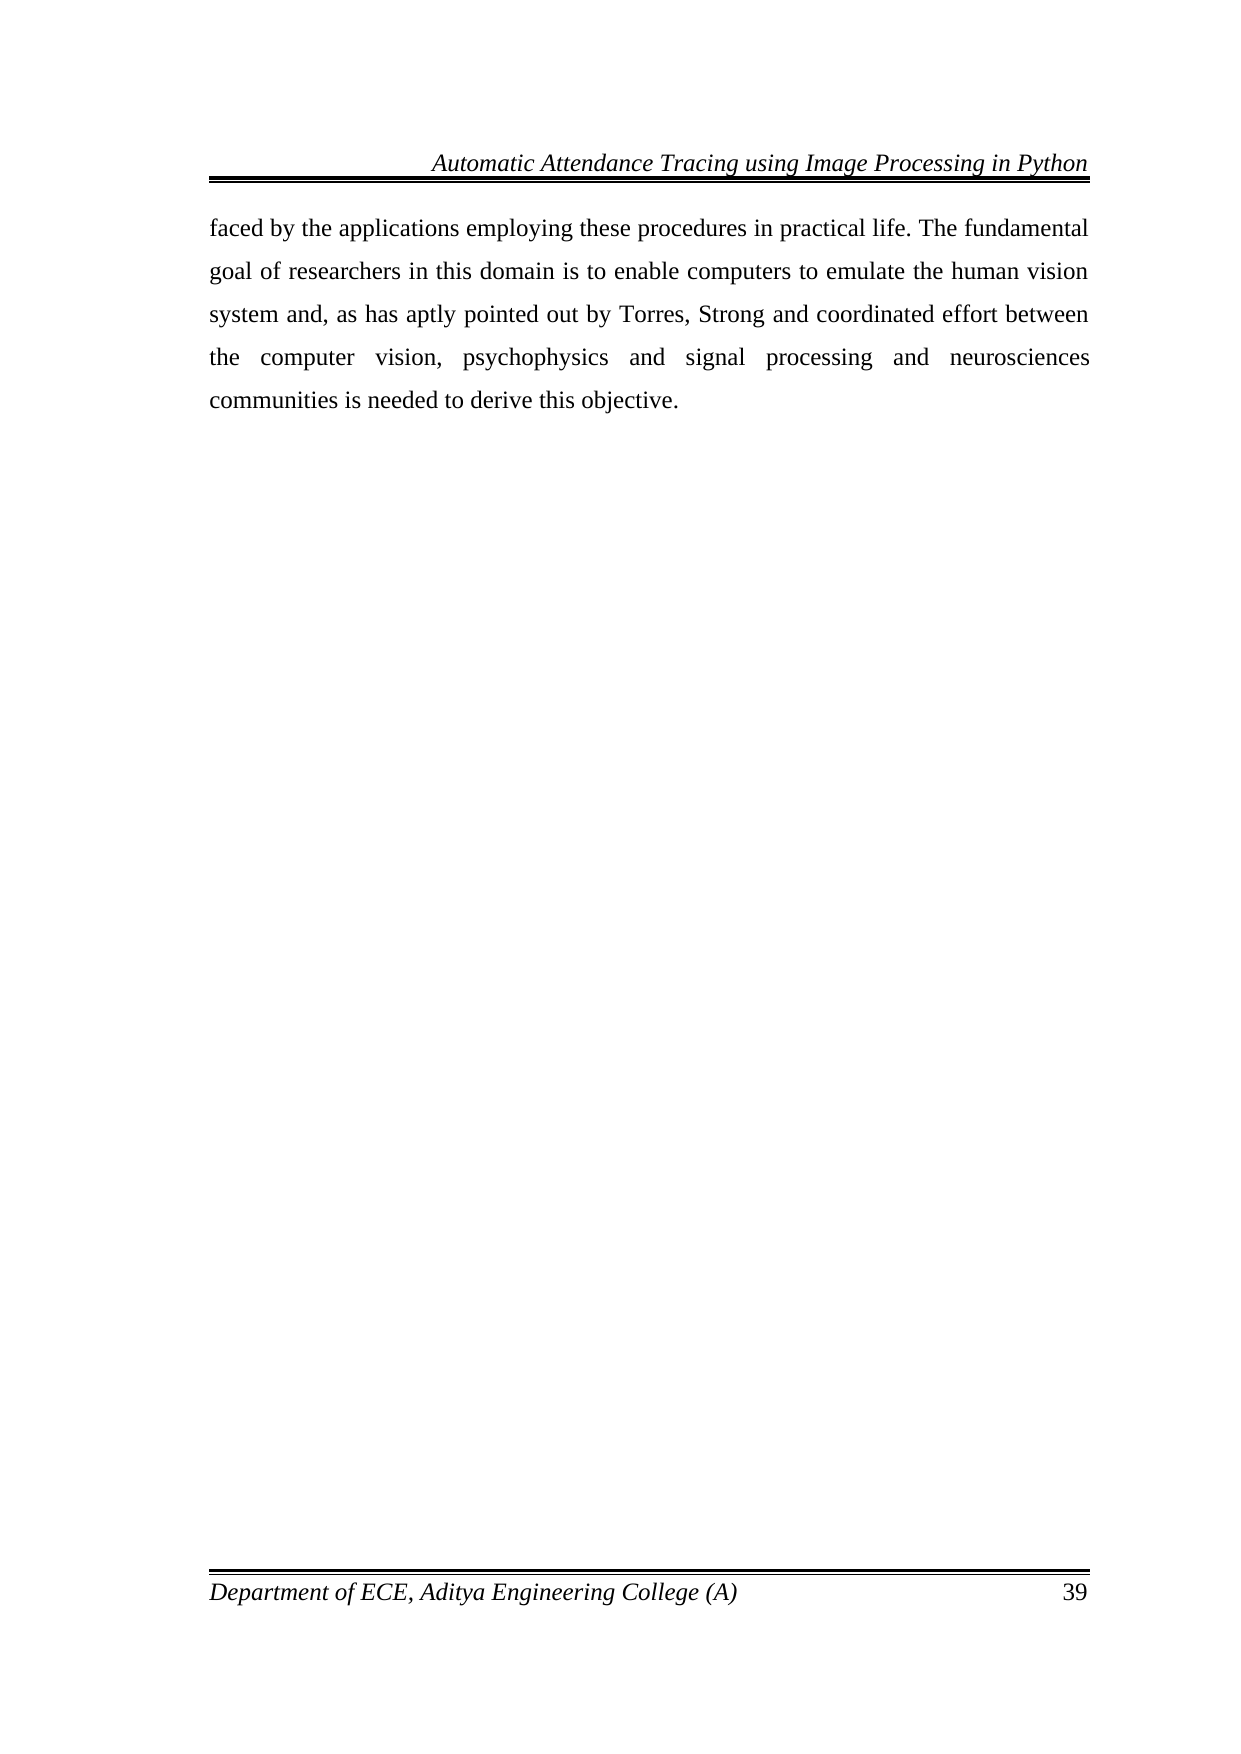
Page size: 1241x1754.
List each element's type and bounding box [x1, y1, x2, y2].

text [209, 213, 1090, 414]
